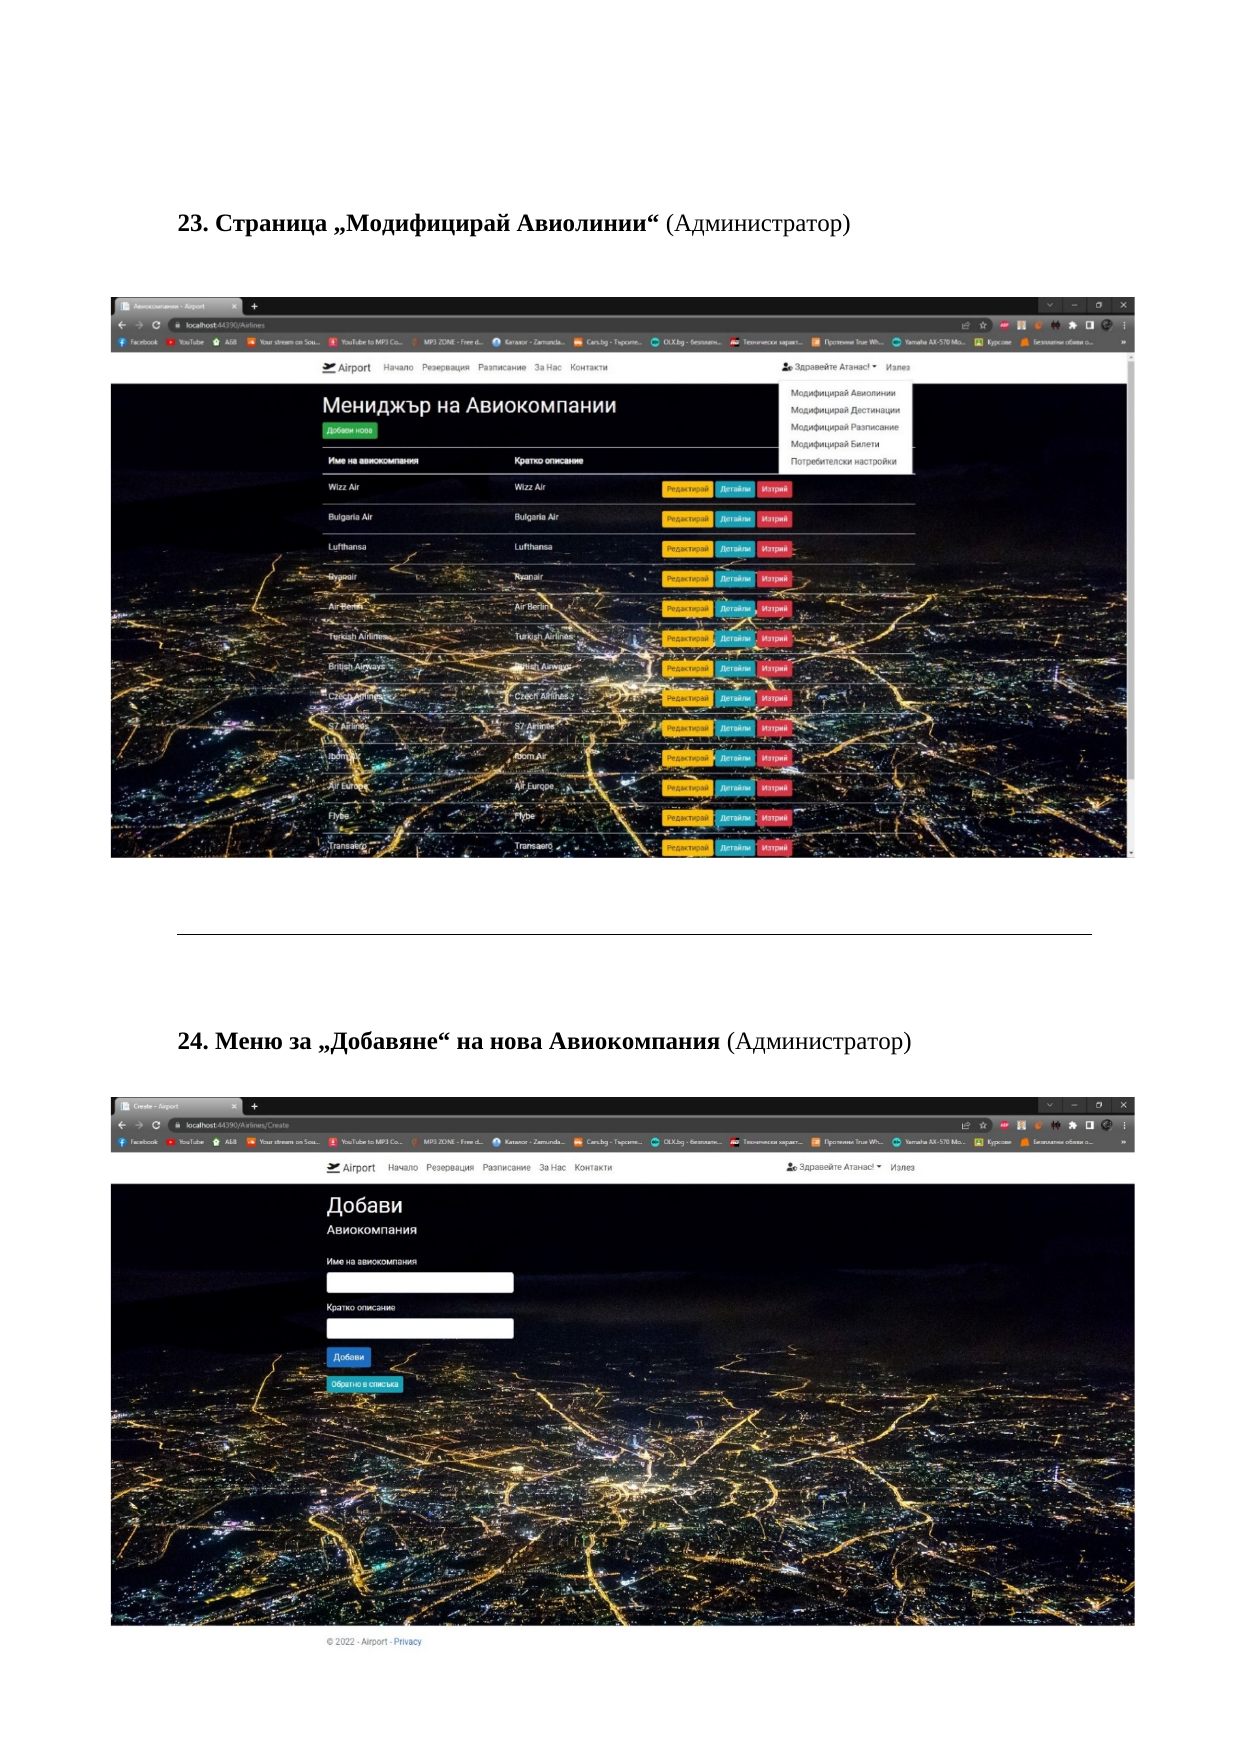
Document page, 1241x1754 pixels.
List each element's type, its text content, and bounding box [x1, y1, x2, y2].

text 24. Меню за „Добавяне“ на нова Авиокомпания (Администратор) [177, 1026, 1092, 1055]
text 23. Страница „Модифицирай Авиолинии“ (Администратор) [177, 208, 1092, 237]
picture [110, 297, 1135, 858]
picture [110, 1097, 1135, 1656]
